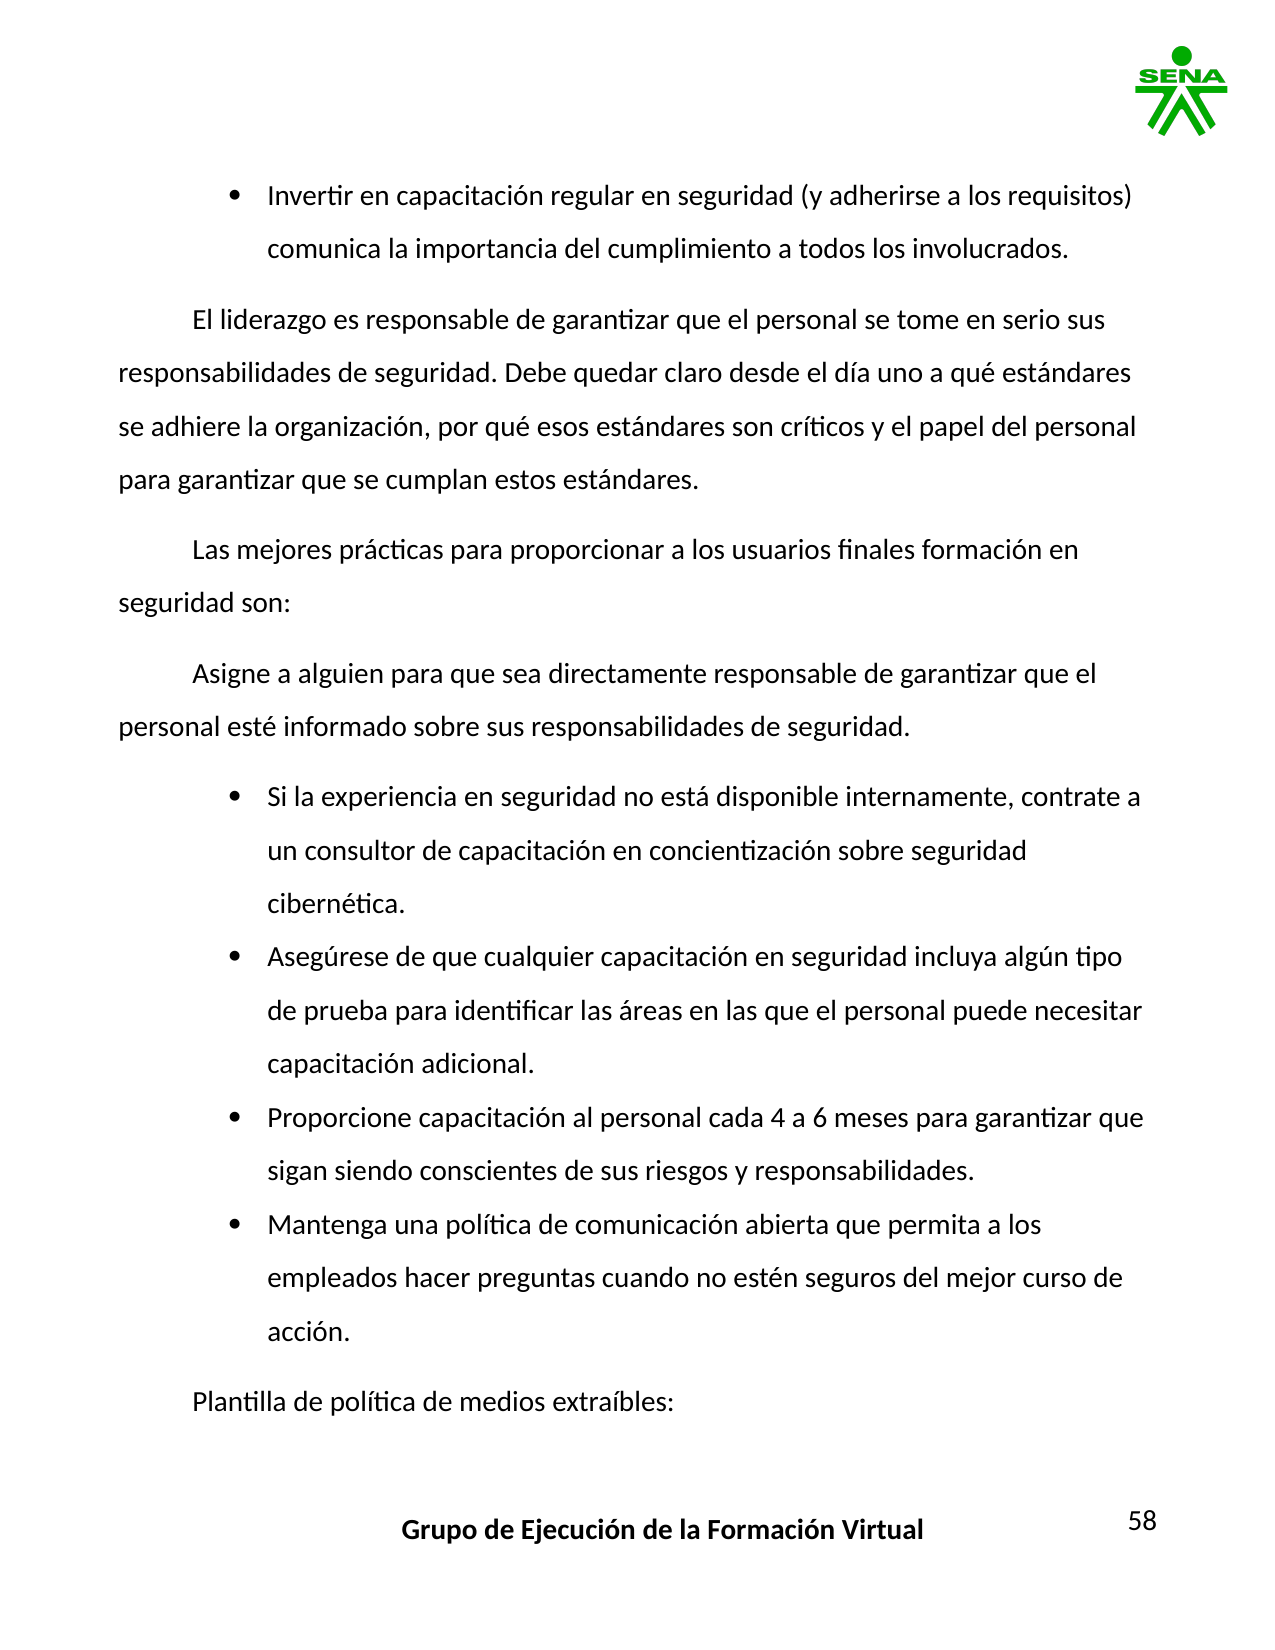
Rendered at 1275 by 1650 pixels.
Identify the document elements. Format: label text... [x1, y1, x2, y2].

list Proporcione capacitación al personal cada 4 a 6 meses para garantizar que sigan siendo conscientes de sus riesgos y responsabilidades. [229, 1099, 1157, 1188]
text Plantilla de política de medios extraíbles: [118, 1383, 1157, 1418]
text Las mejores prácticas para proporcionar a los usuarios finales formación en seguridad son: [118, 531, 1157, 620]
text Asigne a alguien para que sea directamente responsable de garantizar que el personal esté informado sobre sus responsabilidades de seguridad. [118, 655, 1157, 744]
picture [1135, 46, 1228, 136]
list Asegúrese de que cualquier capacitación en seguridad incluya algún tipo de prueba para identificar las áreas en las que el personal puede necesitar capacitación adicional. [229, 938, 1157, 1081]
text El liderazgo es responsable de garantizar que el personal se tome en serio sus responsabilidades de seguridad. Debe quedar claro desde el día uno a qué estándares se adhiere la organización, por qué esos estándares son críticos y el papel del personal para garantizar que se cumplan estos estándares. [118, 301, 1157, 497]
list Si la experiencia en seguridad no está disponible internamente, contrate a un consultor de capacitación en concientización sobre seguridad cibernética. [229, 778, 1157, 921]
list Mantenga una política de comunicación abierta que permita a los empleados hacer preguntas cuando no estén seguros del mejor curso de acción. [229, 1206, 1157, 1348]
list Invertir en capacitación regular en seguridad (y adherirse a los requisitos) comunica la importancia del cumplimiento a todos los involucrados. [229, 177, 1157, 266]
